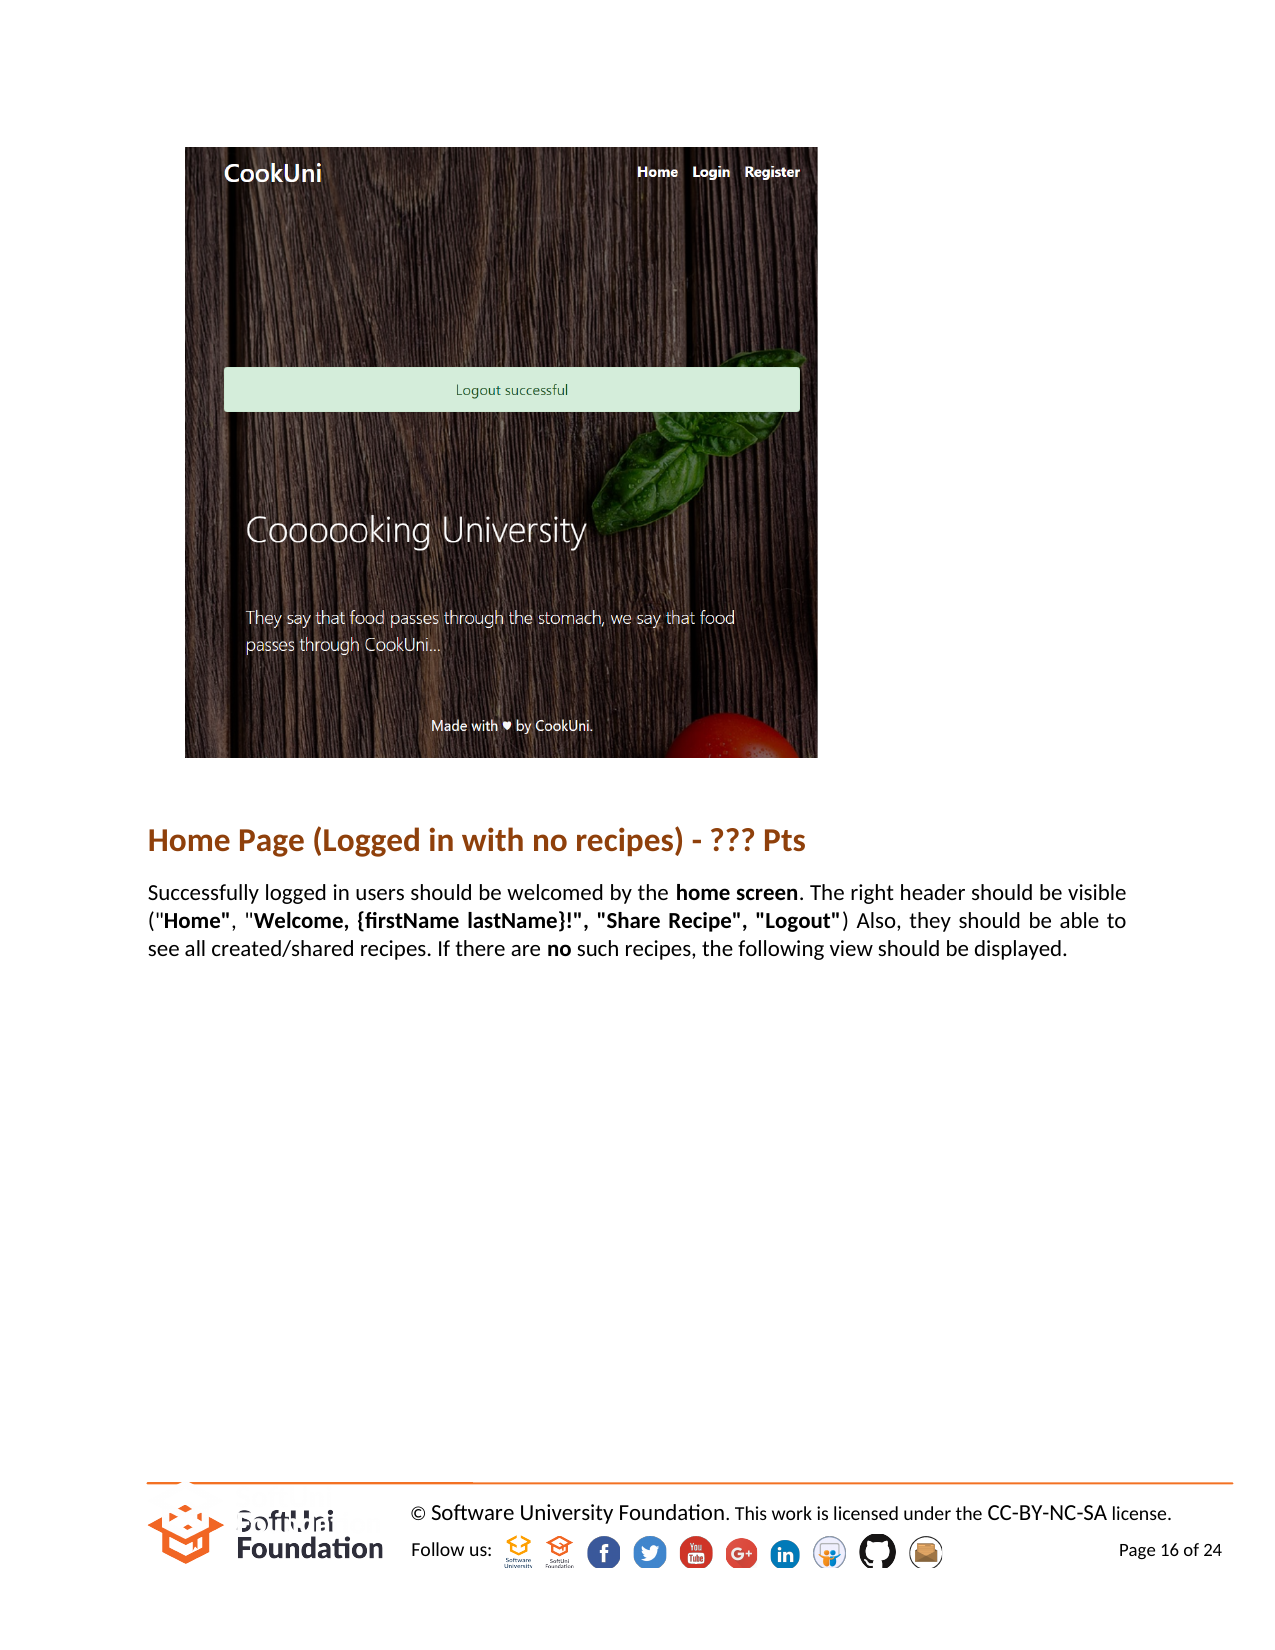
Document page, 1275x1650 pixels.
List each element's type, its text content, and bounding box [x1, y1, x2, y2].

picture [633, 1536, 667, 1568]
picture [784, 1552, 793, 1561]
picture [791, 1540, 800, 1549]
picture [813, 1536, 846, 1568]
picture [504, 1535, 533, 1568]
picture [770, 1540, 779, 1549]
picture [587, 1536, 620, 1568]
subtitle Home Page (Logged in with no recipes) - ??? Pts [148, 819, 1127, 859]
picture [147, 1480, 383, 1564]
picture [909, 1536, 943, 1568]
picture [679, 1536, 713, 1568]
picture [859, 1534, 896, 1568]
text Successfully logged in users should be welcomed by the home screen. The right header should be visible ("Home", "Welcome, {firstName lastName}!", "Share Recipe", "Logout") Also, they should be able to see all created/shared recipes. If there are no such recipes, the following view should be displayed. [148, 878, 1127, 962]
picture [185, 147, 818, 758]
picture [545, 1536, 574, 1568]
picture [726, 1538, 758, 1568]
